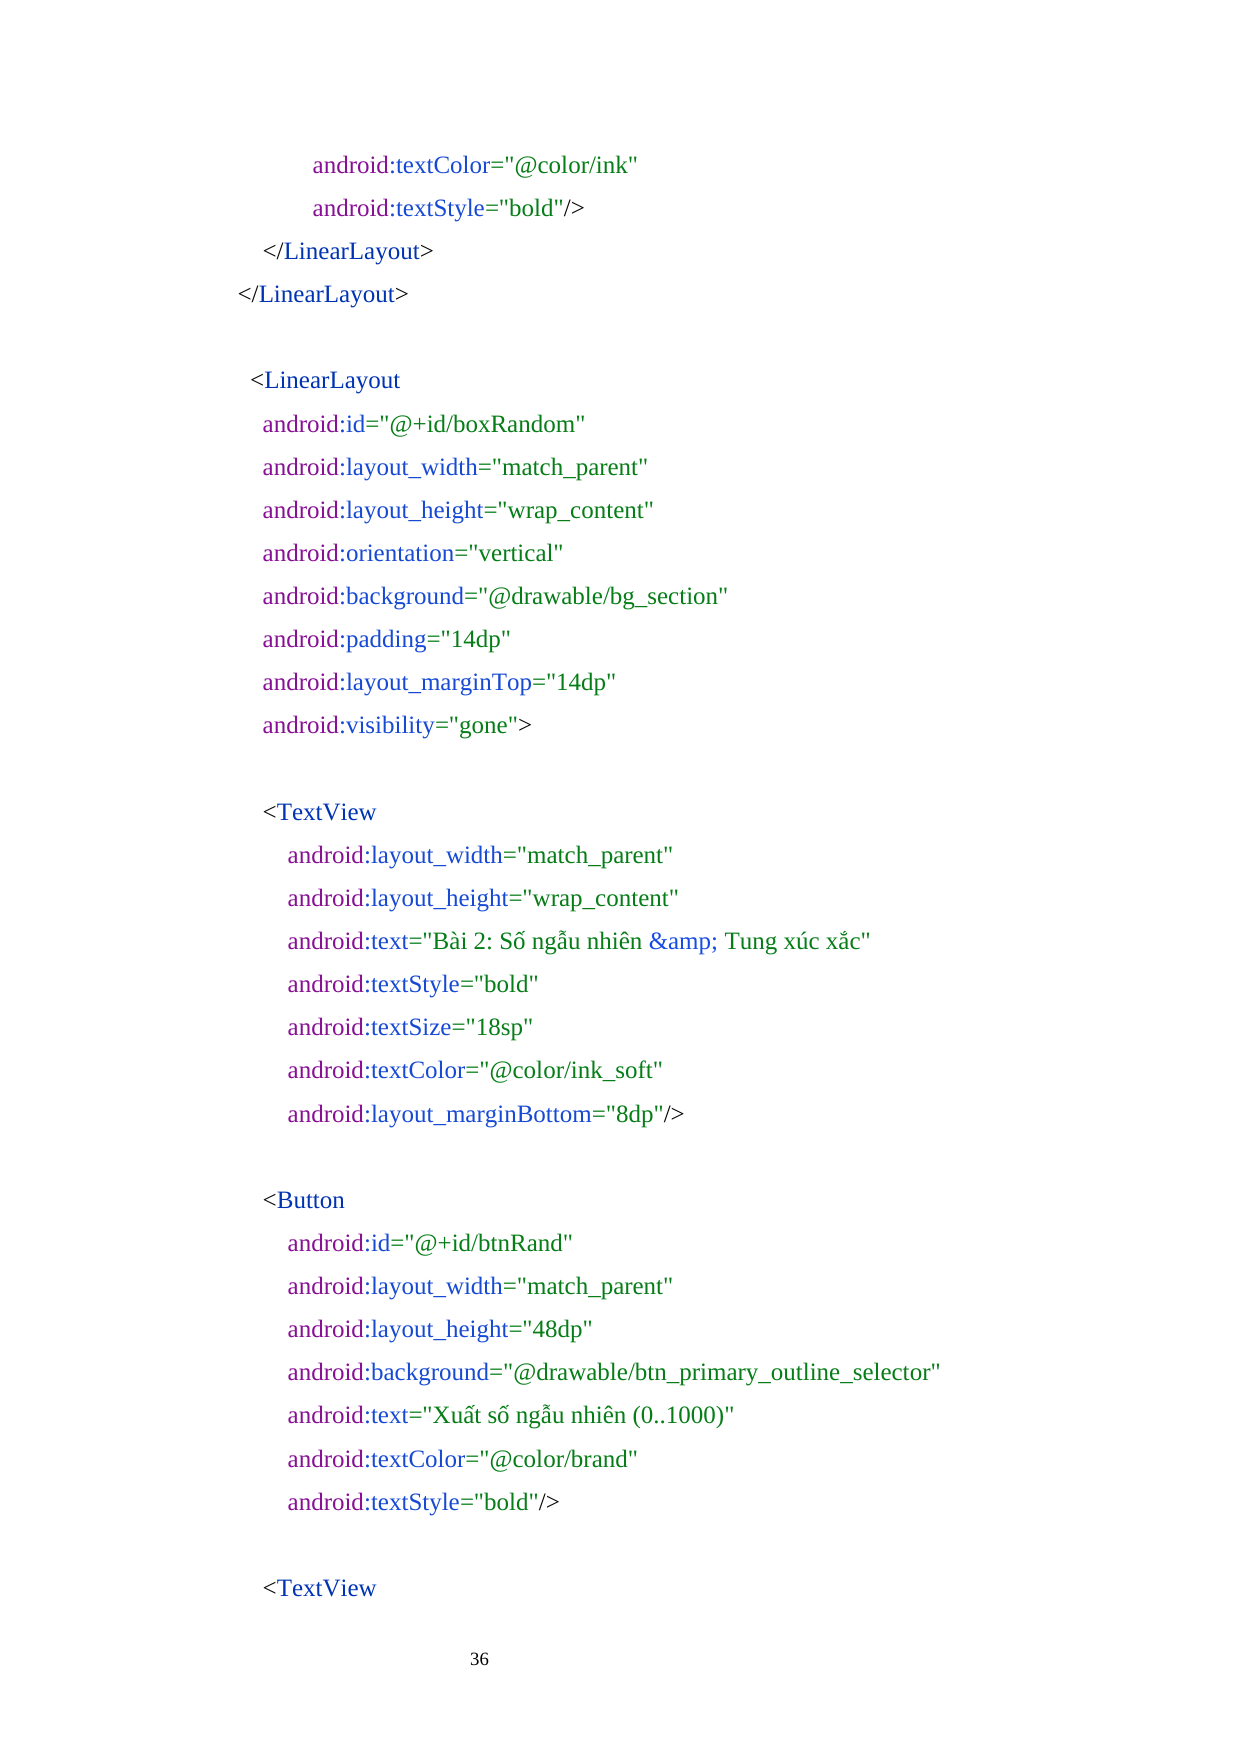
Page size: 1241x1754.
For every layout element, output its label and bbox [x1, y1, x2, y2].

text [187, 150, 1053, 1602]
